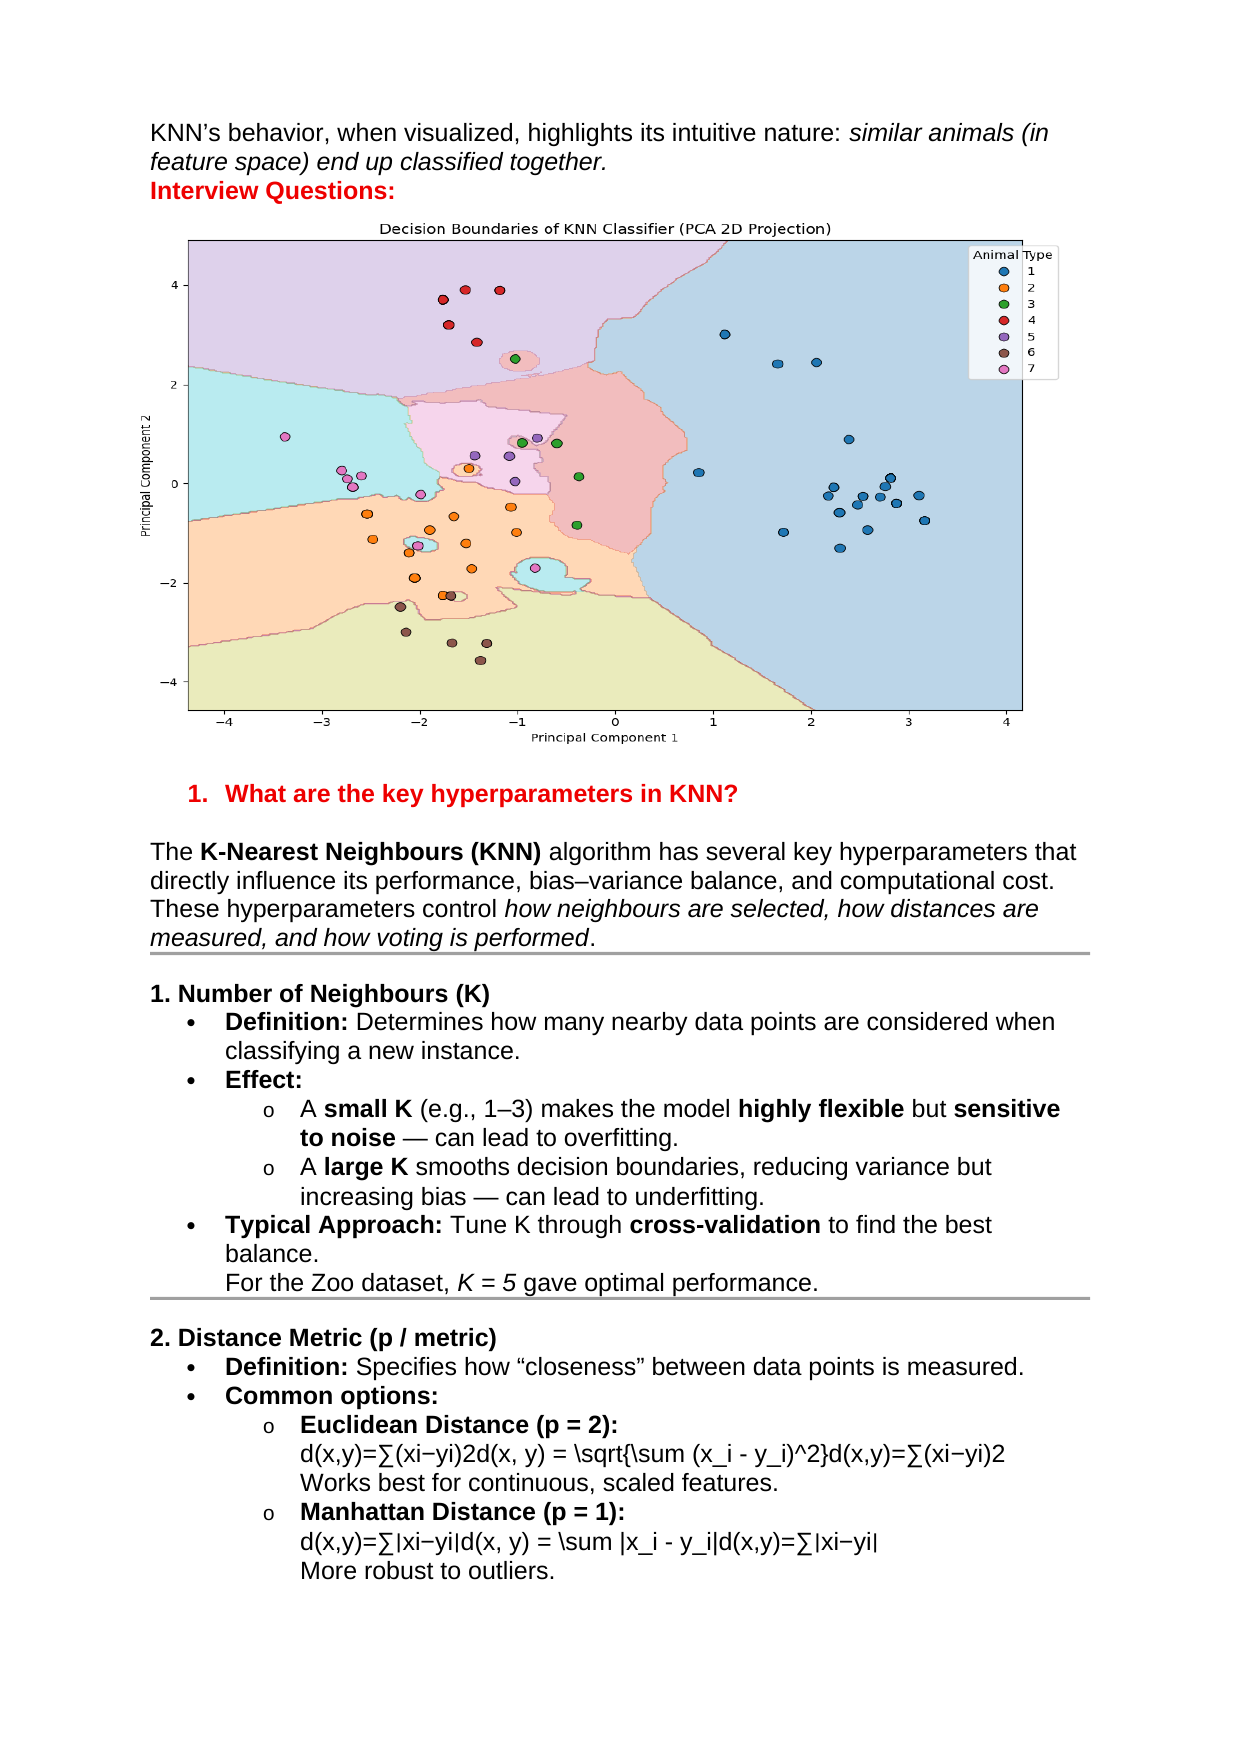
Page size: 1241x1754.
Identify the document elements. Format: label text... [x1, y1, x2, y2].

list Common options: [187, 1381, 1090, 1410]
text The K-Nearest Neighbours (KNN) algorithm has several key hyperparameters that directly influence its performance, bias–variance balance, and computational cost. These hyperparameters control how neighbours are selected, how distances are measured, and how voting is performed. [150, 837, 1090, 951]
list Effect: [187, 1065, 1090, 1094]
text 2. Distance Metric (p / metric) [150, 1323, 1090, 1352]
text Interview Questions: [150, 176, 1090, 204]
text 1. Number of Neighbours (K) [150, 979, 1090, 1007]
list A large K smooths decision boundaries, reducing variance but increasing bias — can lead to underfitting. [262, 1152, 1090, 1211]
text KNN’s behavior, when visualized, highlights its intuitive nature: similar animals (in feature space) end up classified together. [150, 118, 1090, 176]
list A small K (e.g., 1–3) makes the model highly flexible but sensitive to noise — can lead to overfitting. [262, 1094, 1090, 1152]
list Euclidean Distance (p = 2): d(x,y)=∑(xi−yi)2d(x, y) = \sqrt{\sum (x_i - y_i)^2}d(x,y)=∑(xi​−yi​)2​ Works best for continuous, scaled features. [262, 1410, 1090, 1497]
list Typical Approach: Tune K through cross-validation to find the best balance. For the Zoo dataset, K = 5 gave optimal performance. [187, 1211, 1090, 1296]
list Manhattan Distance (p = 1): d(x,y)=∑∣xi−yi∣d(x, y) = \sum |x_i - y_i|d(x,y)=∑∣xi​−yi​∣ More robust to outliers. [262, 1497, 1090, 1584]
list Definition: Determines how many nearby data points are considered when classifying a new instance. [187, 1007, 1090, 1065]
picture [126, 211, 1060, 752]
list Definition: Specifies how “closeness” between data points is measured. [187, 1352, 1090, 1381]
